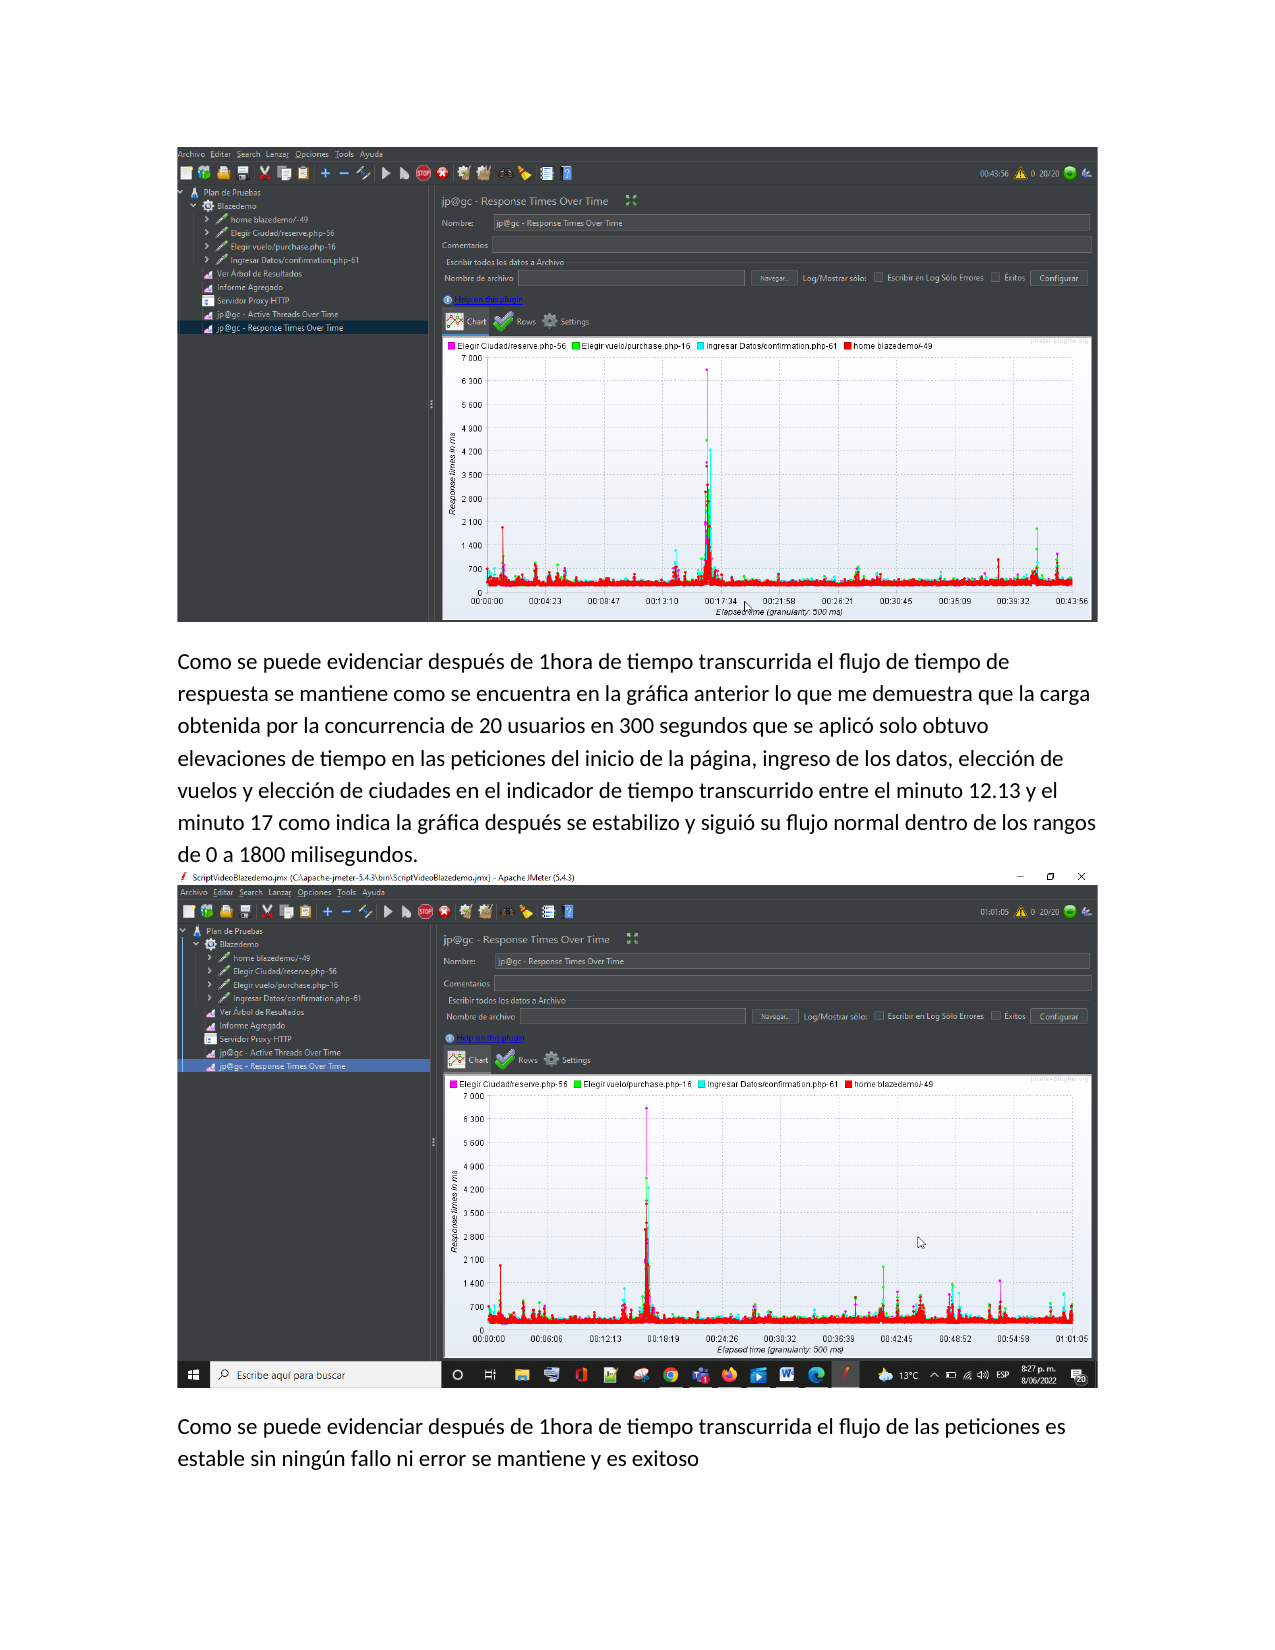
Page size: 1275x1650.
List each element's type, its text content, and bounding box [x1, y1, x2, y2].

text Como se puede evidenciar después de 1hora de tiempo transcurrida el flujo de las peticiones es estable sin ningún fallo ni error se mantiene y es exitoso [177, 1412, 1098, 1472]
picture [177, 147, 1098, 622]
text Como se puede evidenciar después de 1hora de tiempo transcurrida el flujo de tiempo de respuesta se mantiene como se encuentra en la gráfica anterior lo que me demuestra que la carga obtenida por la concurrencia de 20 usuarios en 300 segundos que se aplicó solo obtuvo elevaciones de tiempo en las peticiones del inicio de la página, ingreso de los datos, elección de vuelos y elección de ciudades en el indicador de tiempo transcurrido entre el minuto 12.13 y el minuto 17 como indica la gráfica después se estabilizo y siguió su flujo normal dentro de los rangos de 0 a 1800 milisegundos. [177, 647, 1098, 872]
picture [177, 872, 1098, 1388]
